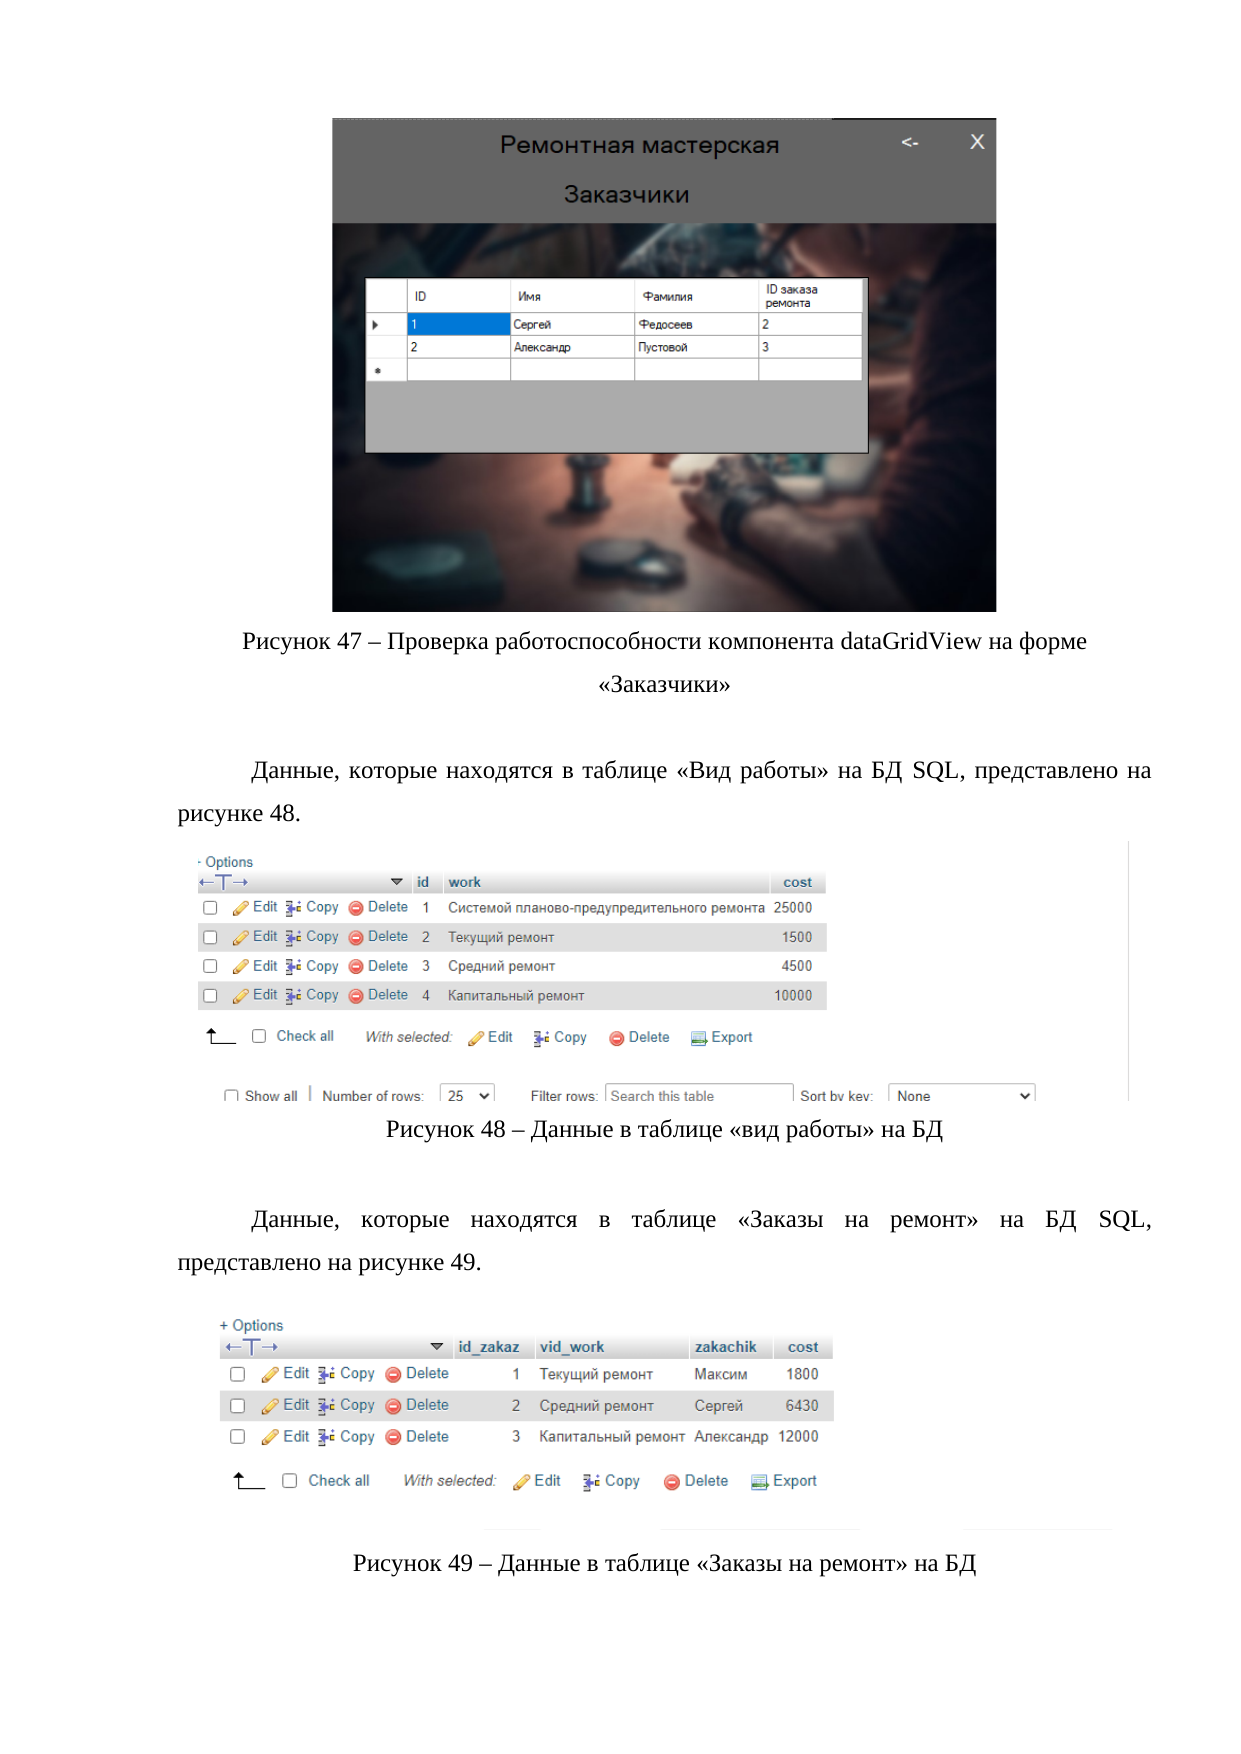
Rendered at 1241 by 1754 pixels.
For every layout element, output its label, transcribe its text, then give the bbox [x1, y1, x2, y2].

text Данные, которые находятся в таблице «Заказы на ремонт» на БД SQL, представлено на рисунке 49. [177, 1204, 1152, 1276]
text Рисунок 48 – Данные в таблице «вид работы» на БД [177, 1114, 1152, 1143]
text Рисунок 47 – Проверка работоспособности компонента dataGridView на форме «Заказчики» [177, 626, 1152, 698]
text Данные, которые находятся в таблице «Вид работы» на БД SQL, представлено на рисунке 48. [177, 755, 1152, 827]
picture [216, 1290, 1113, 1530]
text Рисунок 49 – Данные в таблице «Заказы на ремонт» на БД [177, 1548, 1152, 1577]
picture [332, 118, 997, 612]
picture [198, 841, 1131, 1101]
